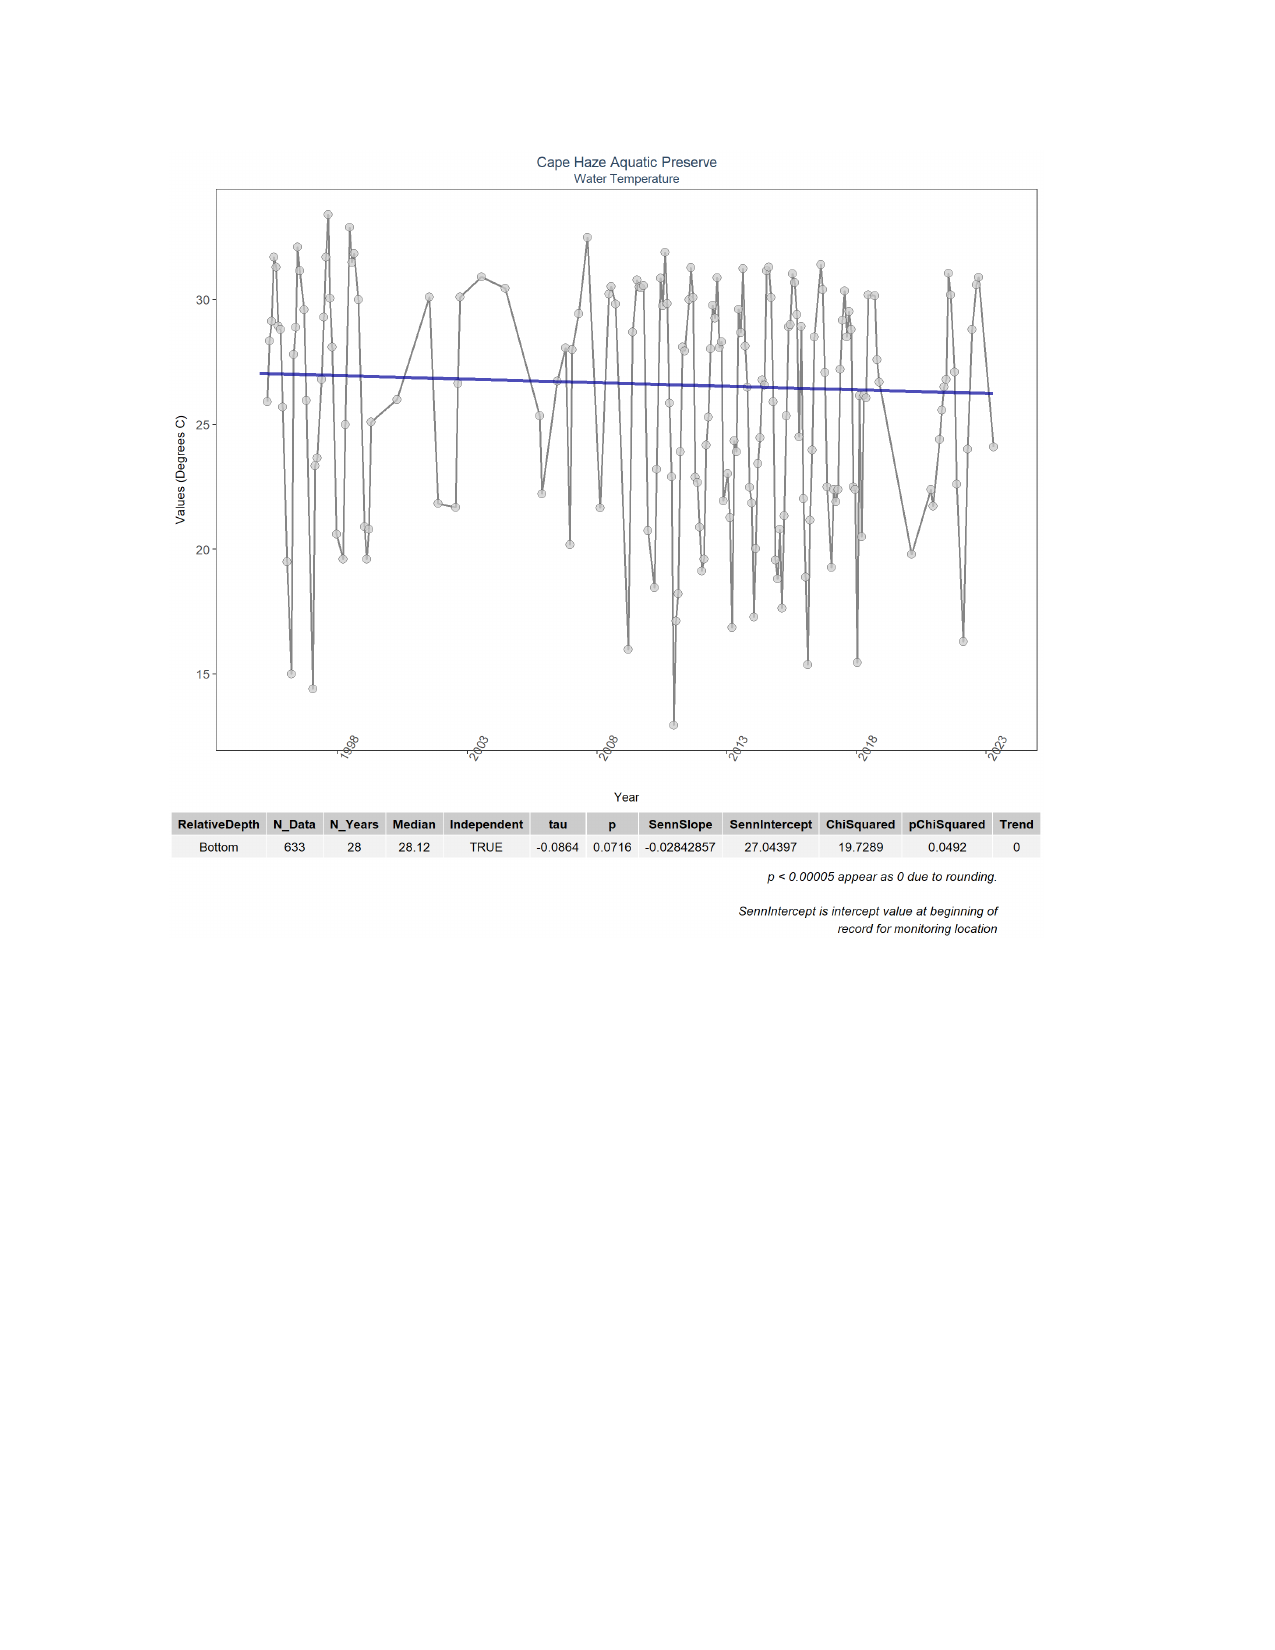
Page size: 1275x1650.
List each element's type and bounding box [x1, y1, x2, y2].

picture [168, 150, 1044, 938]
